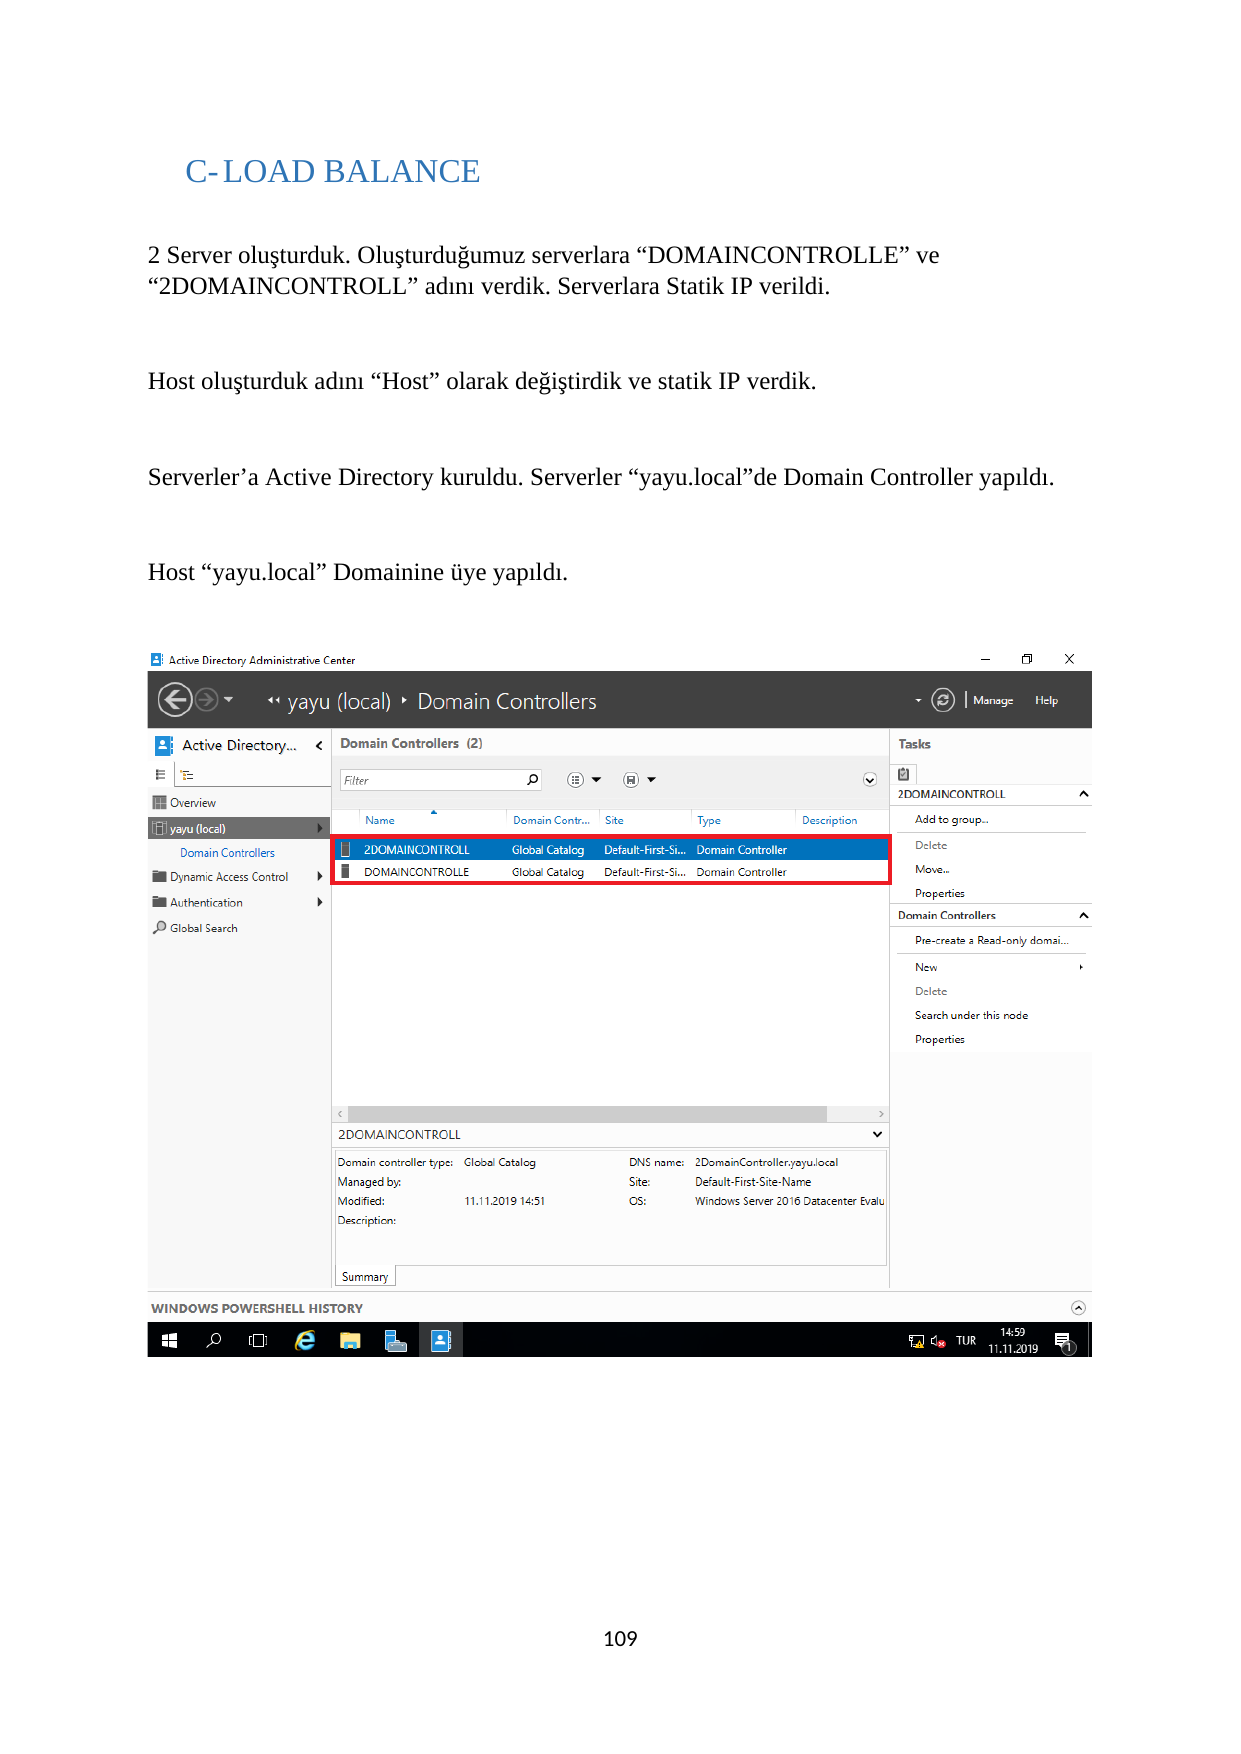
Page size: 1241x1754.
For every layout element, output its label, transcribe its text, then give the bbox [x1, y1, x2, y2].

text Host oluşturduk adını “Host” olarak değiştirdik ve statik IP verdik. [148, 366, 1093, 395]
text Host “yayu.local” Domainine üye yapıldı. [148, 557, 1093, 586]
text 2 Server oluşturduk. Oluşturduğumuz serverlara “DOMAINCONTROLLE” ve “2DOMAINCONTROLL” adını verdik. Serverlara Statik IP verildi. [148, 240, 1093, 300]
picture [147, 651, 1092, 1357]
text Serverler’a Active Directory kuruldu. Serverler “yayu.local”de Domain Controller yapıldı. [148, 462, 1093, 491]
subtitle LOAD BALANCE [185, 152, 1093, 190]
